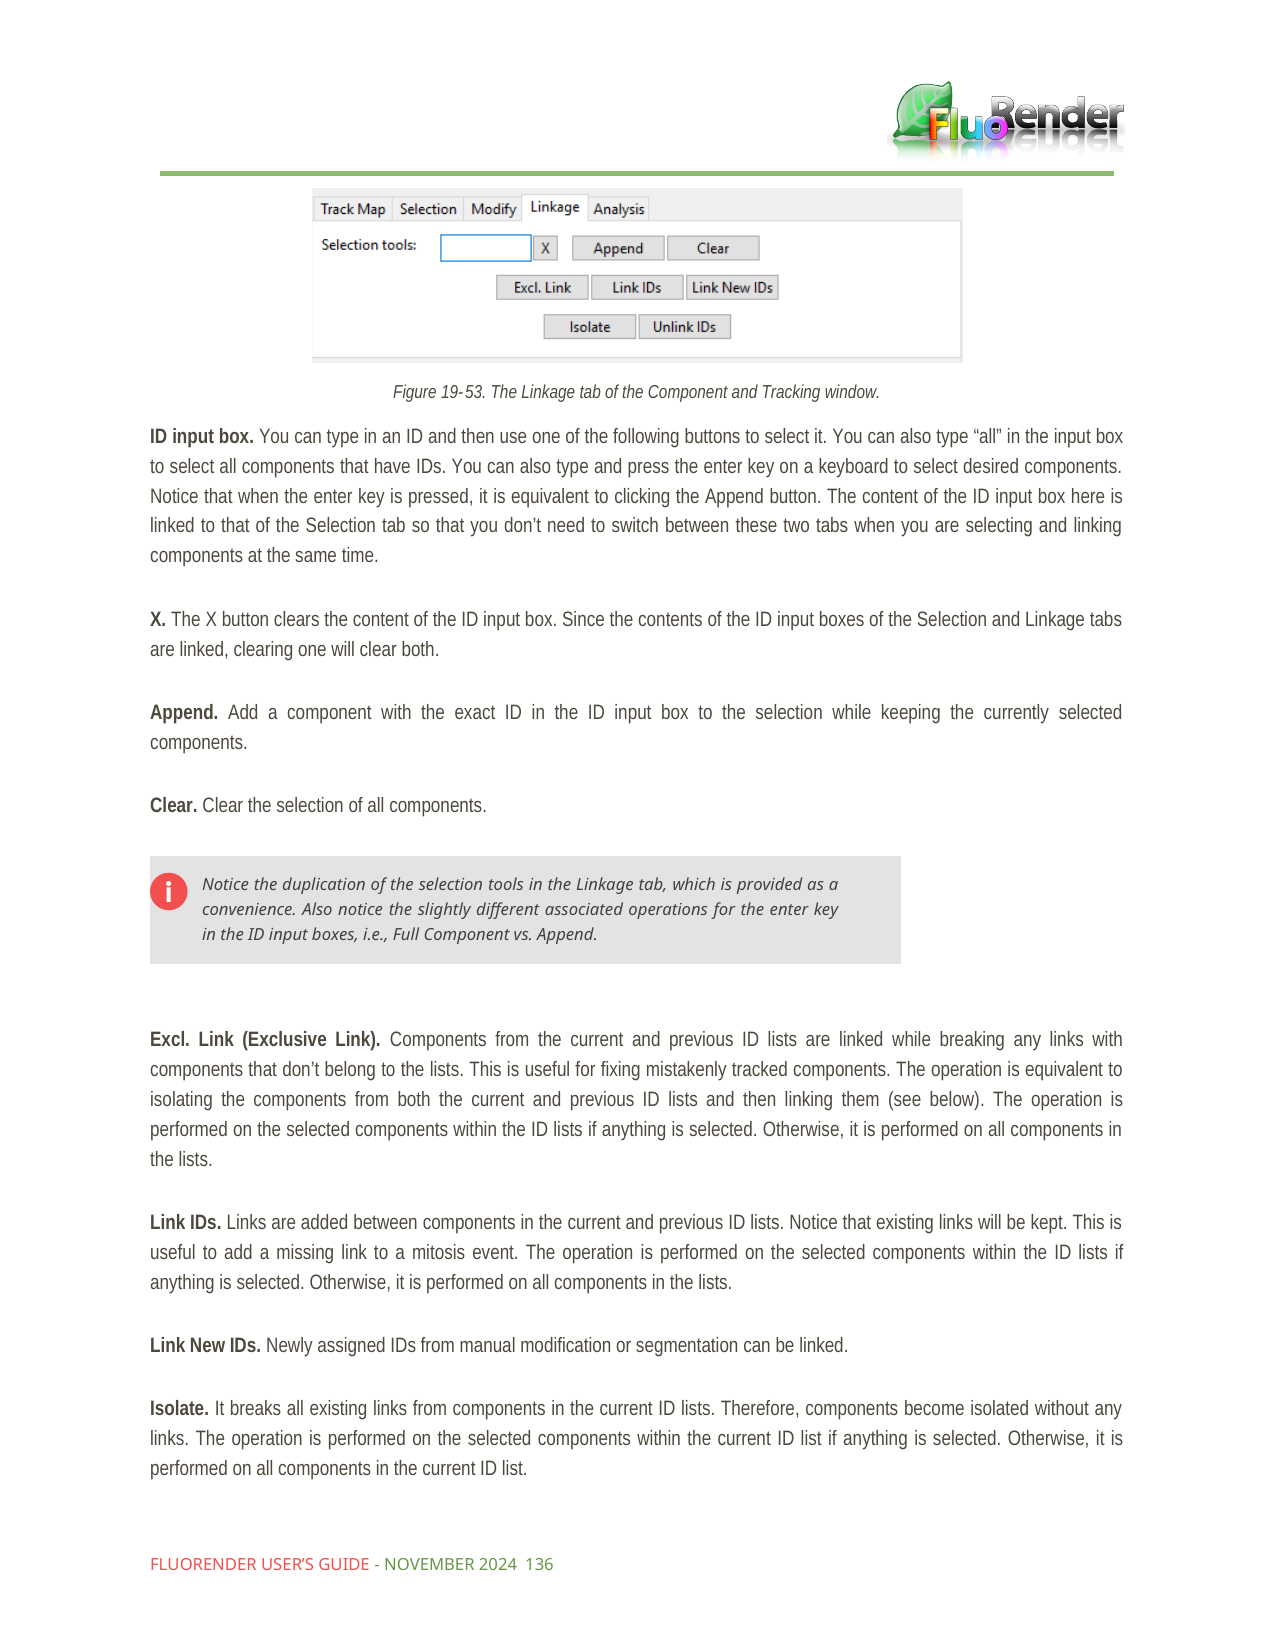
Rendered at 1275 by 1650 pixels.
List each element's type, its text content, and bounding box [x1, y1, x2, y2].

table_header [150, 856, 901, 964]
text X. The X button clears the content of the ID input box. Since the contents of the ID input boxes of the Selection and Linkage tabs are linked, clearing one will clear both. [150, 607, 1125, 660]
picture [887, 75, 1125, 165]
text Link New IDs. Newly assigned IDs from manual modification or segmentation can be linked. [150, 1333, 1125, 1357]
picture [312, 188, 963, 363]
text Isolate. It breaks all existing links from components in the current ID lists. Therefore, components become isolated without any links. The operation is performed on the selected components within the current ID list if anything is selected. Otherwise, it is performed on all components in the current ID list. [150, 1396, 1125, 1480]
text Link IDs. Links are added between components in the current and previous ID lists. Notice that existing links will be kept. This is useful to add a missing link to a mitosis event. The operation is performed on the selected components within the ID lists if anything is selected. Otherwise, it is performed on all components in the lists. [150, 1210, 1125, 1293]
text Append. Add a component with the exact ID in the ID input box to the selection while keeping the currently selected components. [150, 700, 1125, 753]
text ID input box. You can type in an ID and then use one of the following buttons to select it. You can also type “all” in the input box to select all components that have IDs. You can also type and press the enter key on a keyboard to select desired components. Notice that when the enter key is pressed, it is equivalent to clicking the Append button. The content of the ID input box here is linked to that of the Selection tab so that you don’t need to switch between these two tabs when you are selecting and linking components at the same time. [150, 424, 1125, 567]
text Excl. Link (Exclusive Link). Components from the current and previous ID lists are linked while breaking any links with components that don’t belong to the lists. This is useful for fixing mistakenly tracked components. The operation is equivalent to isolating the components from both the current and previous ID lists and then linking them (see below). The operation is performed on the selected components within the ID lists if anything is selected. Otherwise, it is performed on all components in the lists. [150, 1027, 1125, 1171]
text Clear. Clear the selection of all components. [150, 793, 1125, 817]
